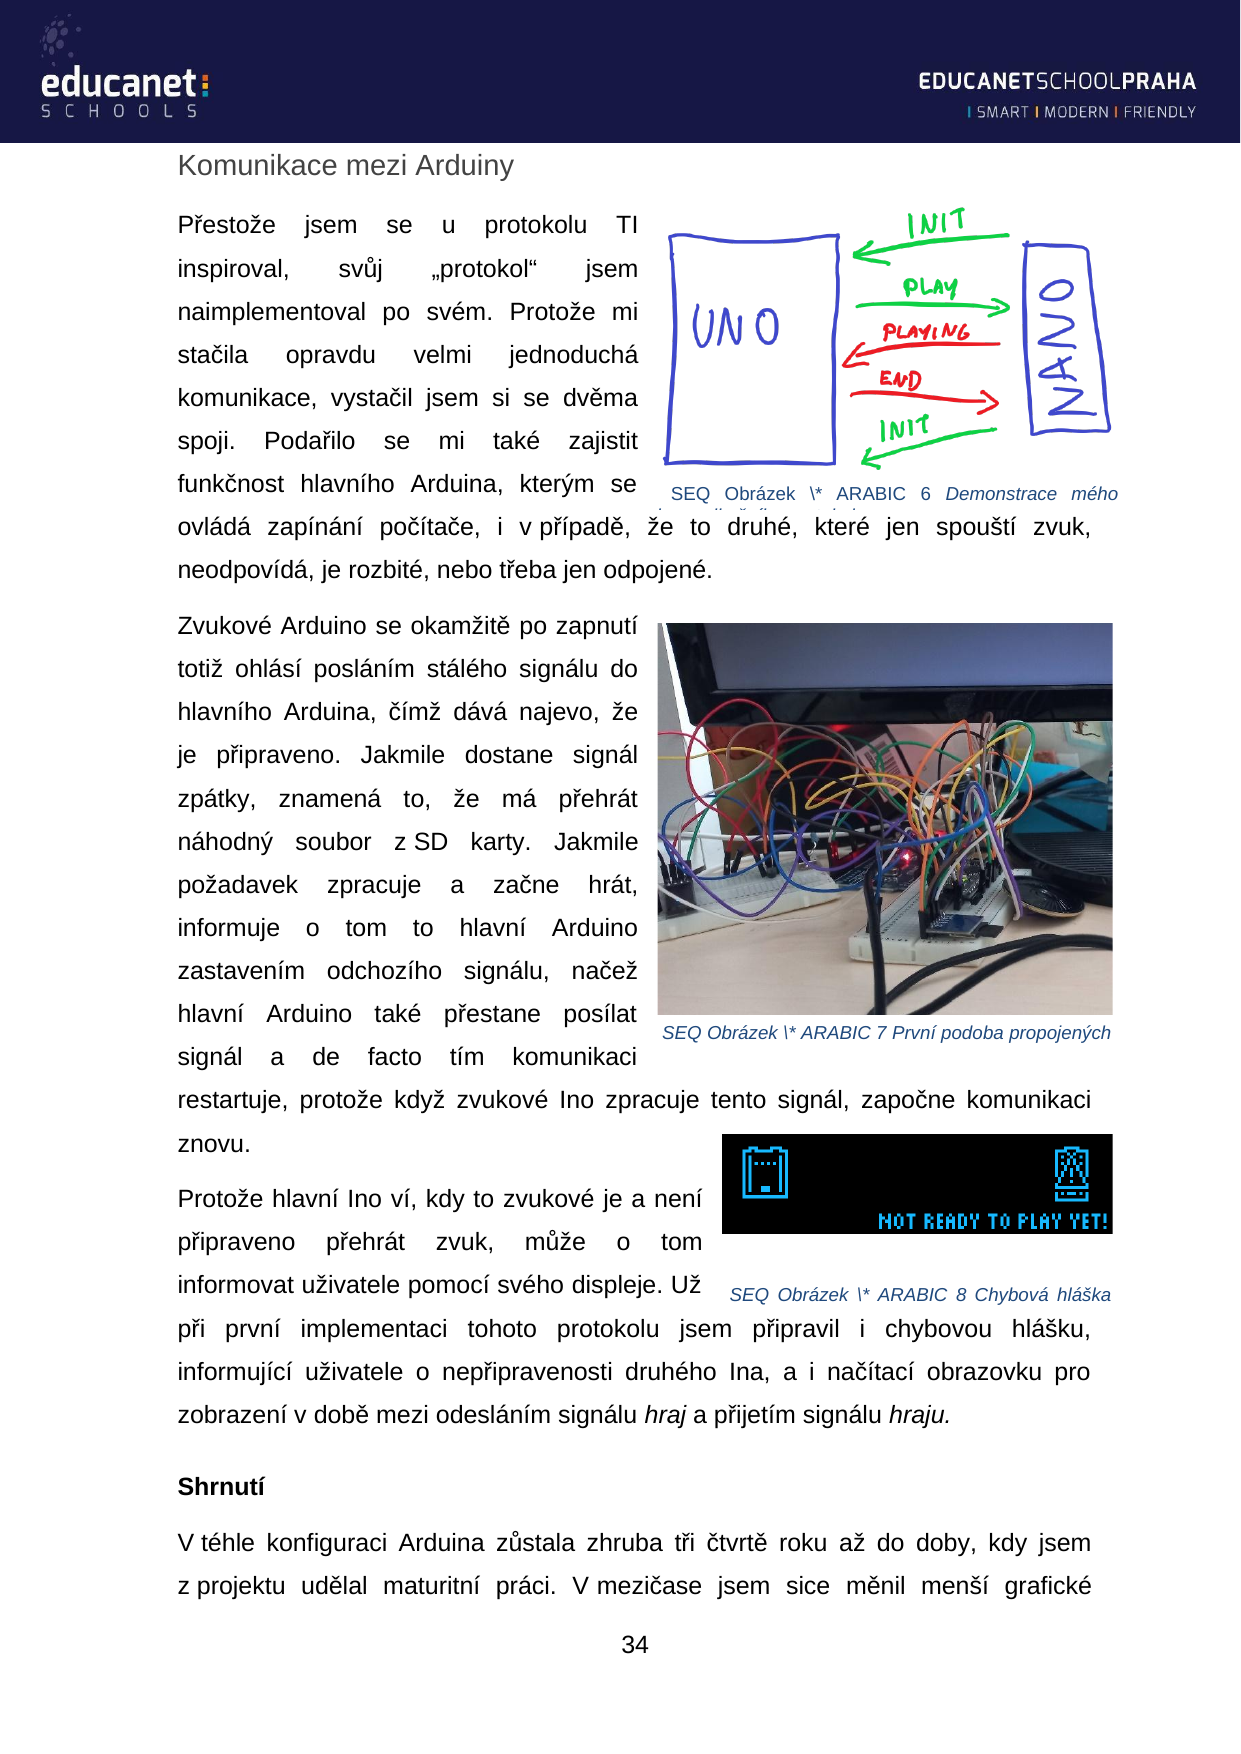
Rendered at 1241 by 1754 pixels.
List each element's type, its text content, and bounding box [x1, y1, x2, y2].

picture [657, 623, 1113, 1015]
picture [722, 1134, 1113, 1234]
text Protože hlavní Ino ví, kdy to zvukové je a není připraveno přehrát zvuk, může o tom informovat uživatele pomocí svého displeje. Už při první implementaci tohoto protokolu jsem připravil i chybovou hlášku, informující uživatele o nepřipravenosti druhého Ina, a i načítací obrazovku pro zobrazení v době mezi odesláním signálu hraj a přijetím signálu hraju. [177, 1184, 1092, 1429]
picture [657, 203, 1120, 476]
subtitle Komunikace mezi Arduiny [177, 148, 1092, 181]
subtitle Shrnutí [177, 1472, 1092, 1501]
picture [0, 0, 1241, 143]
